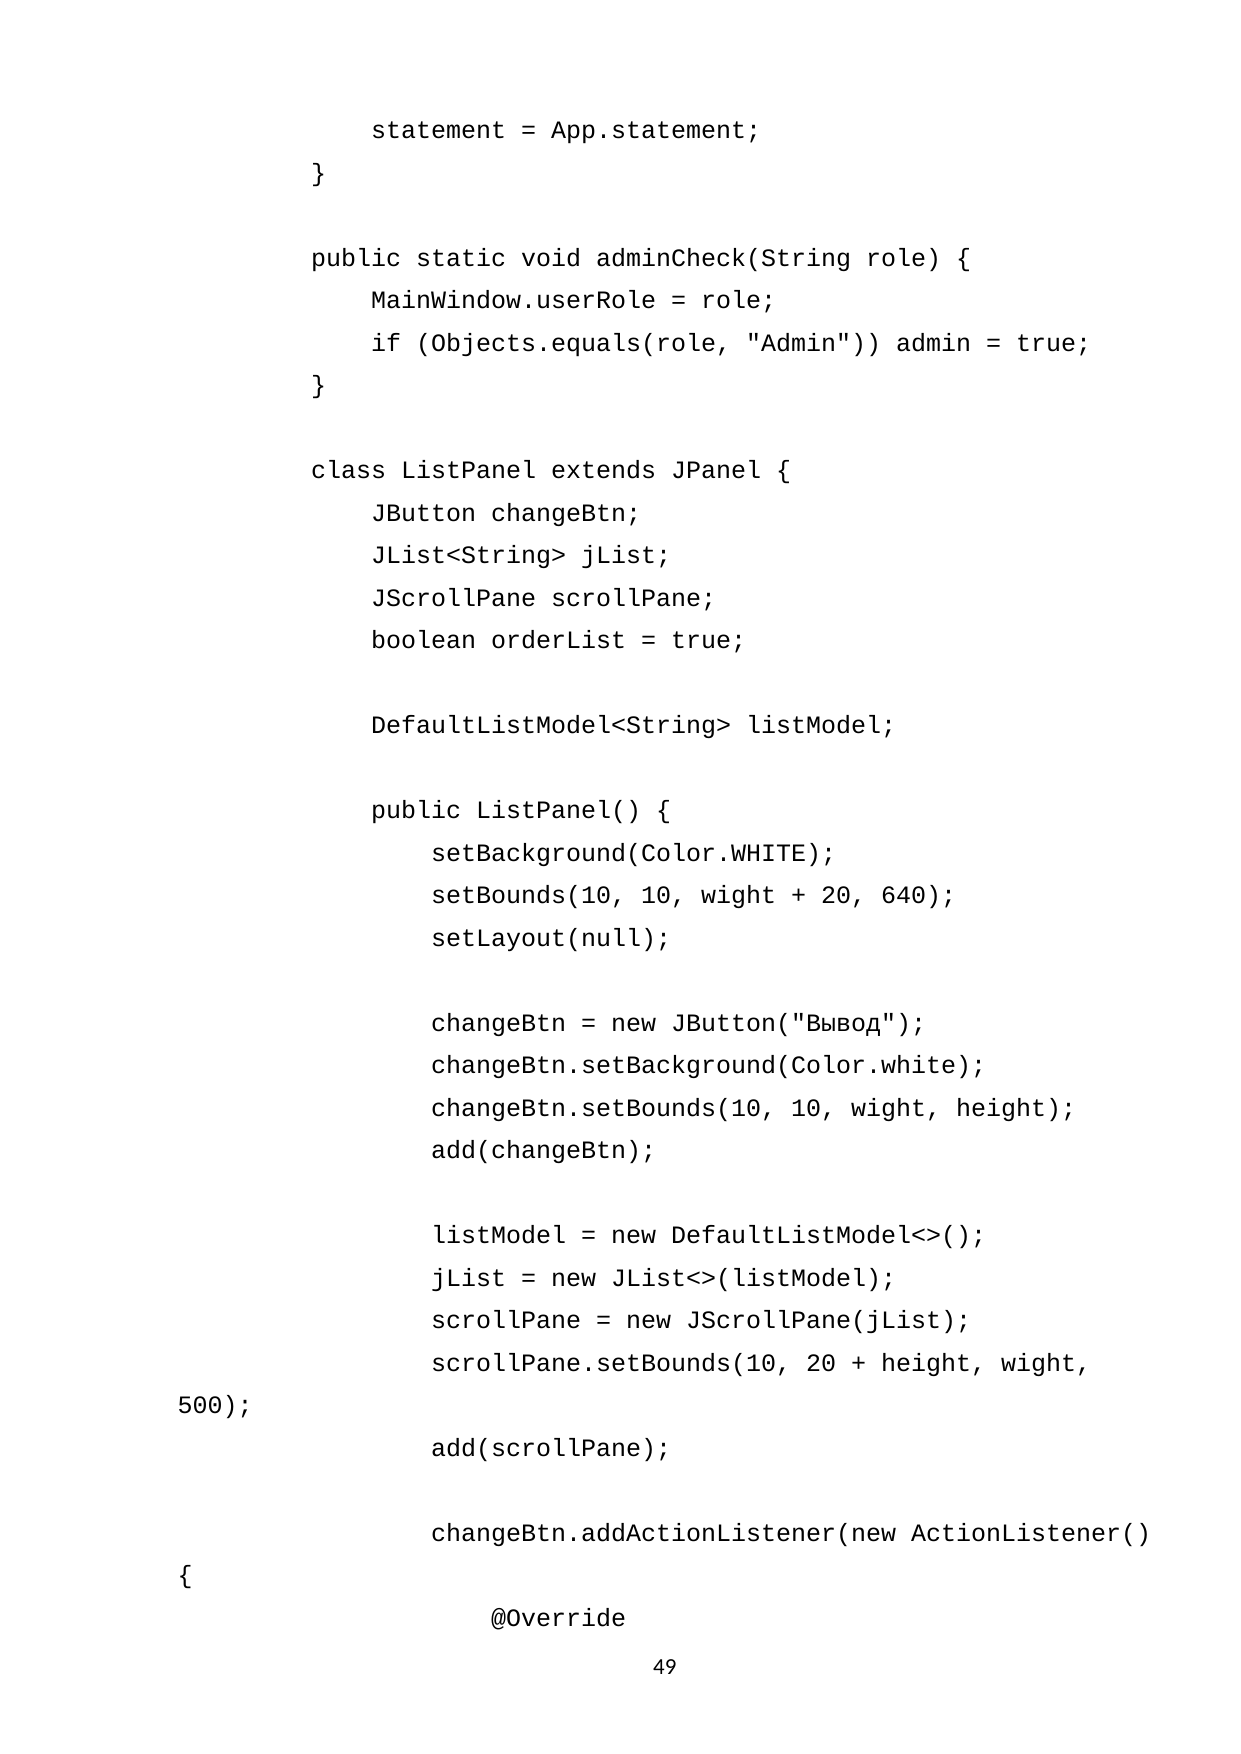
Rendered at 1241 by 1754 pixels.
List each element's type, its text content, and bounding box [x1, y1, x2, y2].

text setLayout(null); [177, 926, 1152, 954]
text if (Objects.equals(role, "Admin")) admin = true; [177, 331, 1152, 359]
text } [177, 373, 1152, 401]
text statement = App.statement; [177, 118, 1152, 146]
text setBounds(10, 10, wight + 20, 640); [177, 883, 1152, 911]
text MainWindow.userRole = role; [177, 288, 1152, 316]
text class ListPanel extends JPanel { [177, 458, 1152, 486]
text @Override [177, 1606, 1152, 1634]
text add(changeBtn); [177, 1138, 1152, 1166]
text JButton changeBtn; [177, 501, 1152, 529]
text public static void adminCheck(String role) { [177, 246, 1152, 274]
text changeBtn.addActionListener(new ActionListener() { [177, 1521, 1152, 1591]
text changeBtn.setBackground(Color.white); [177, 1053, 1152, 1081]
text } [177, 161, 1152, 189]
text jList = new JList<>(listModel); [177, 1266, 1152, 1294]
text changeBtn.setBounds(10, 10, wight, height); [177, 1096, 1152, 1124]
text setBackground(Color.WHITE); [177, 841, 1152, 869]
text listModel = new DefaultListModel<>(); [177, 1223, 1152, 1251]
text JList<String> jList; [177, 543, 1152, 571]
text add(scrollPane); [177, 1436, 1152, 1464]
text scrollPane.setBounds(10, 20 + height, wight, 500); [177, 1351, 1152, 1421]
text scrollPane = new JScrollPane(jList); [177, 1308, 1152, 1336]
text changeBtn = new JButton("Вывод"); [177, 1011, 1152, 1039]
text boolean orderList = true; [177, 628, 1152, 656]
text JScrollPane scrollPane; [177, 586, 1152, 614]
text DefaultListModel<String> listModel; [177, 713, 1152, 741]
text public ListPanel() { [177, 798, 1152, 826]
